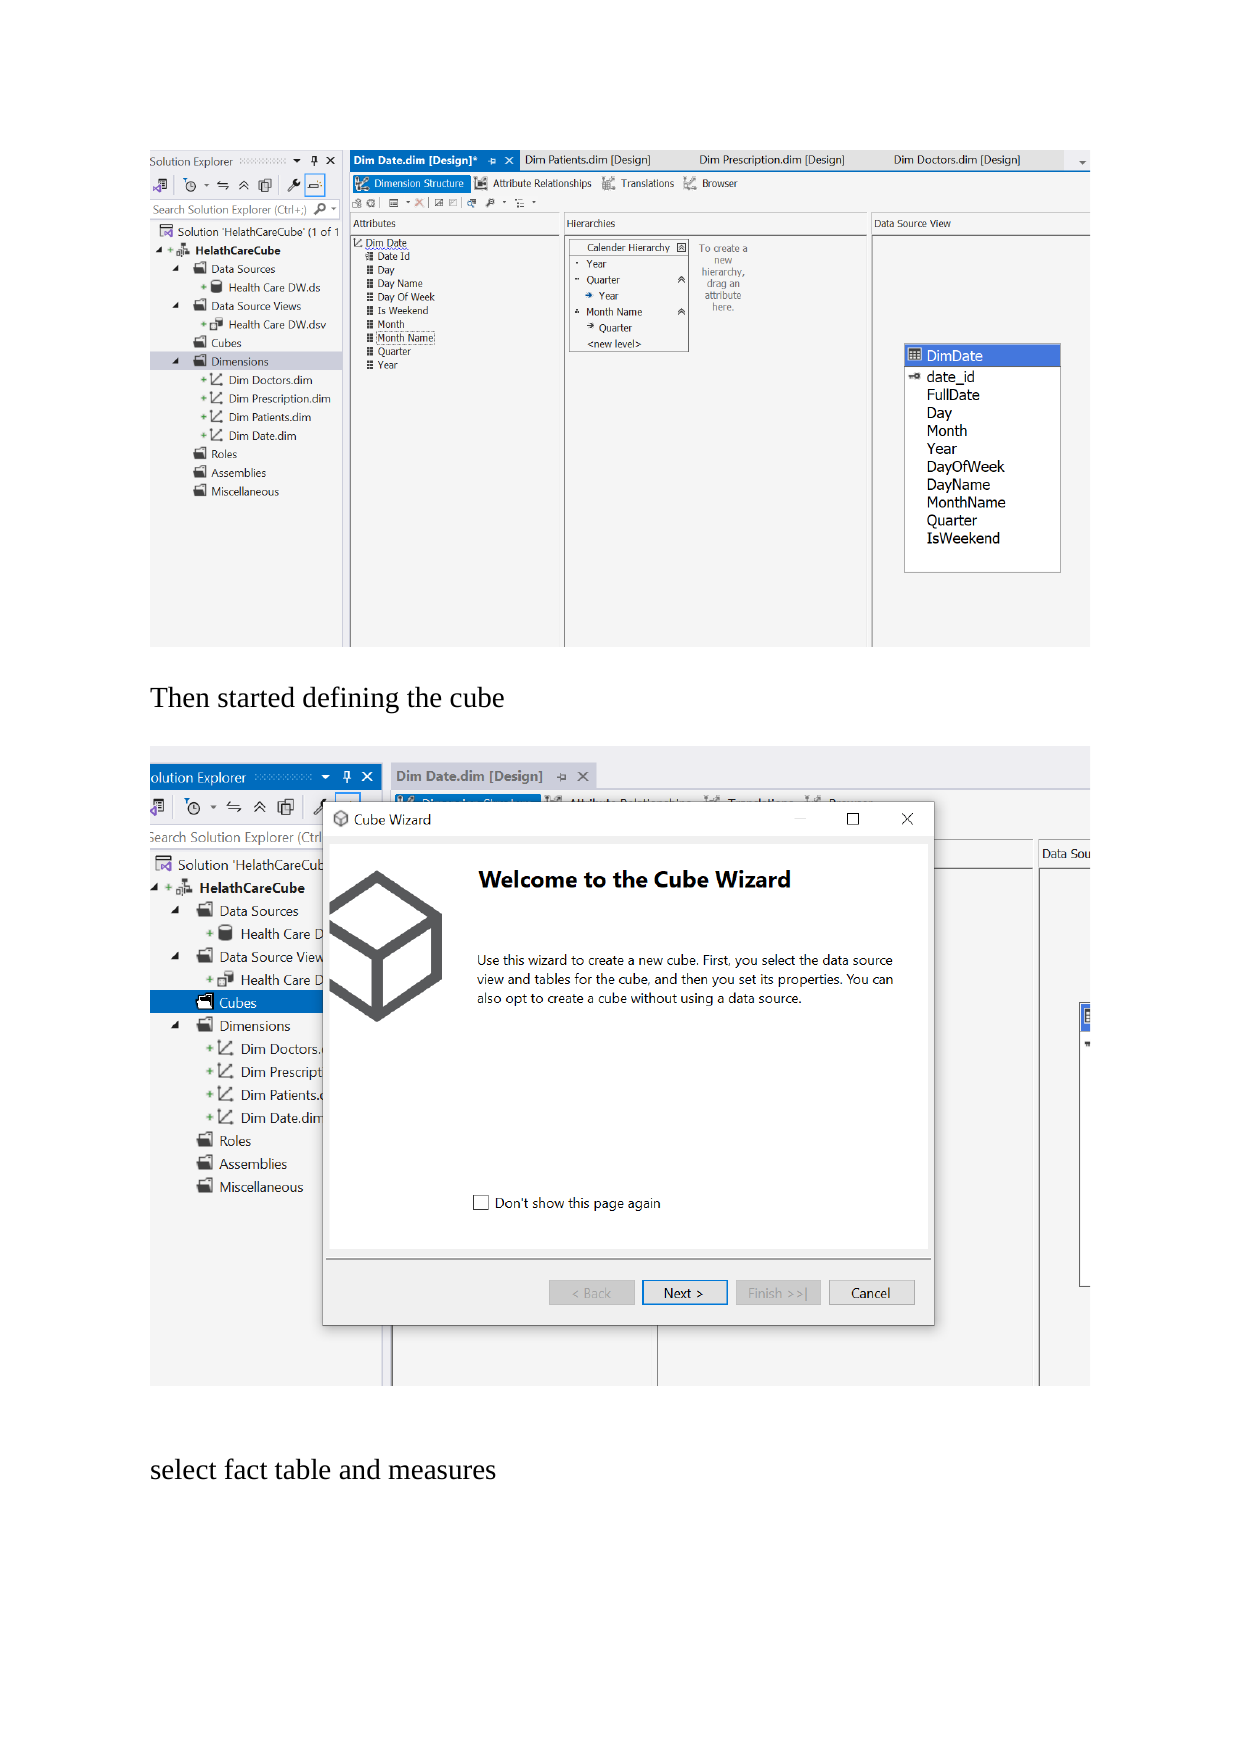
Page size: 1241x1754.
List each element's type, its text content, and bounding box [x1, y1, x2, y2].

text Then built a user hierarchy for year => Quarter => Month had to configure attribute relationships Final removed alphabetical order from month Name Final as this Then started defining the cube select fact table and measures Final window after selecting dimensions to this Checked the dimensions usage Configured deployment properties Then Debugged There was no SQL Analysis Service, So I had to install it and run again. Configured SSAS Permissions to error occurred due to duplicating quarter values so set it to take year too same for month_name then the deployment completed successfully [150, 1386, 1090, 1519]
text Then built a user hierarchy for year => Quarter => Month had to configure attribute relationships Final removed alphabetical order from month Name Final as this Then started defining the cube select fact table and measures Final window after selecting dimensions to this Checked the dimensions usage Configured deployment properties Then Debugged There was no SQL Analysis Service, So I had to install it and run again. Configured SSAS Permissions to error occurred due to duplicating quarter values so set it to take year too same for month_name then the deployment completed successfully [150, 647, 1090, 746]
picture [150, 746, 1091, 1386]
picture [150, 150, 1091, 647]
